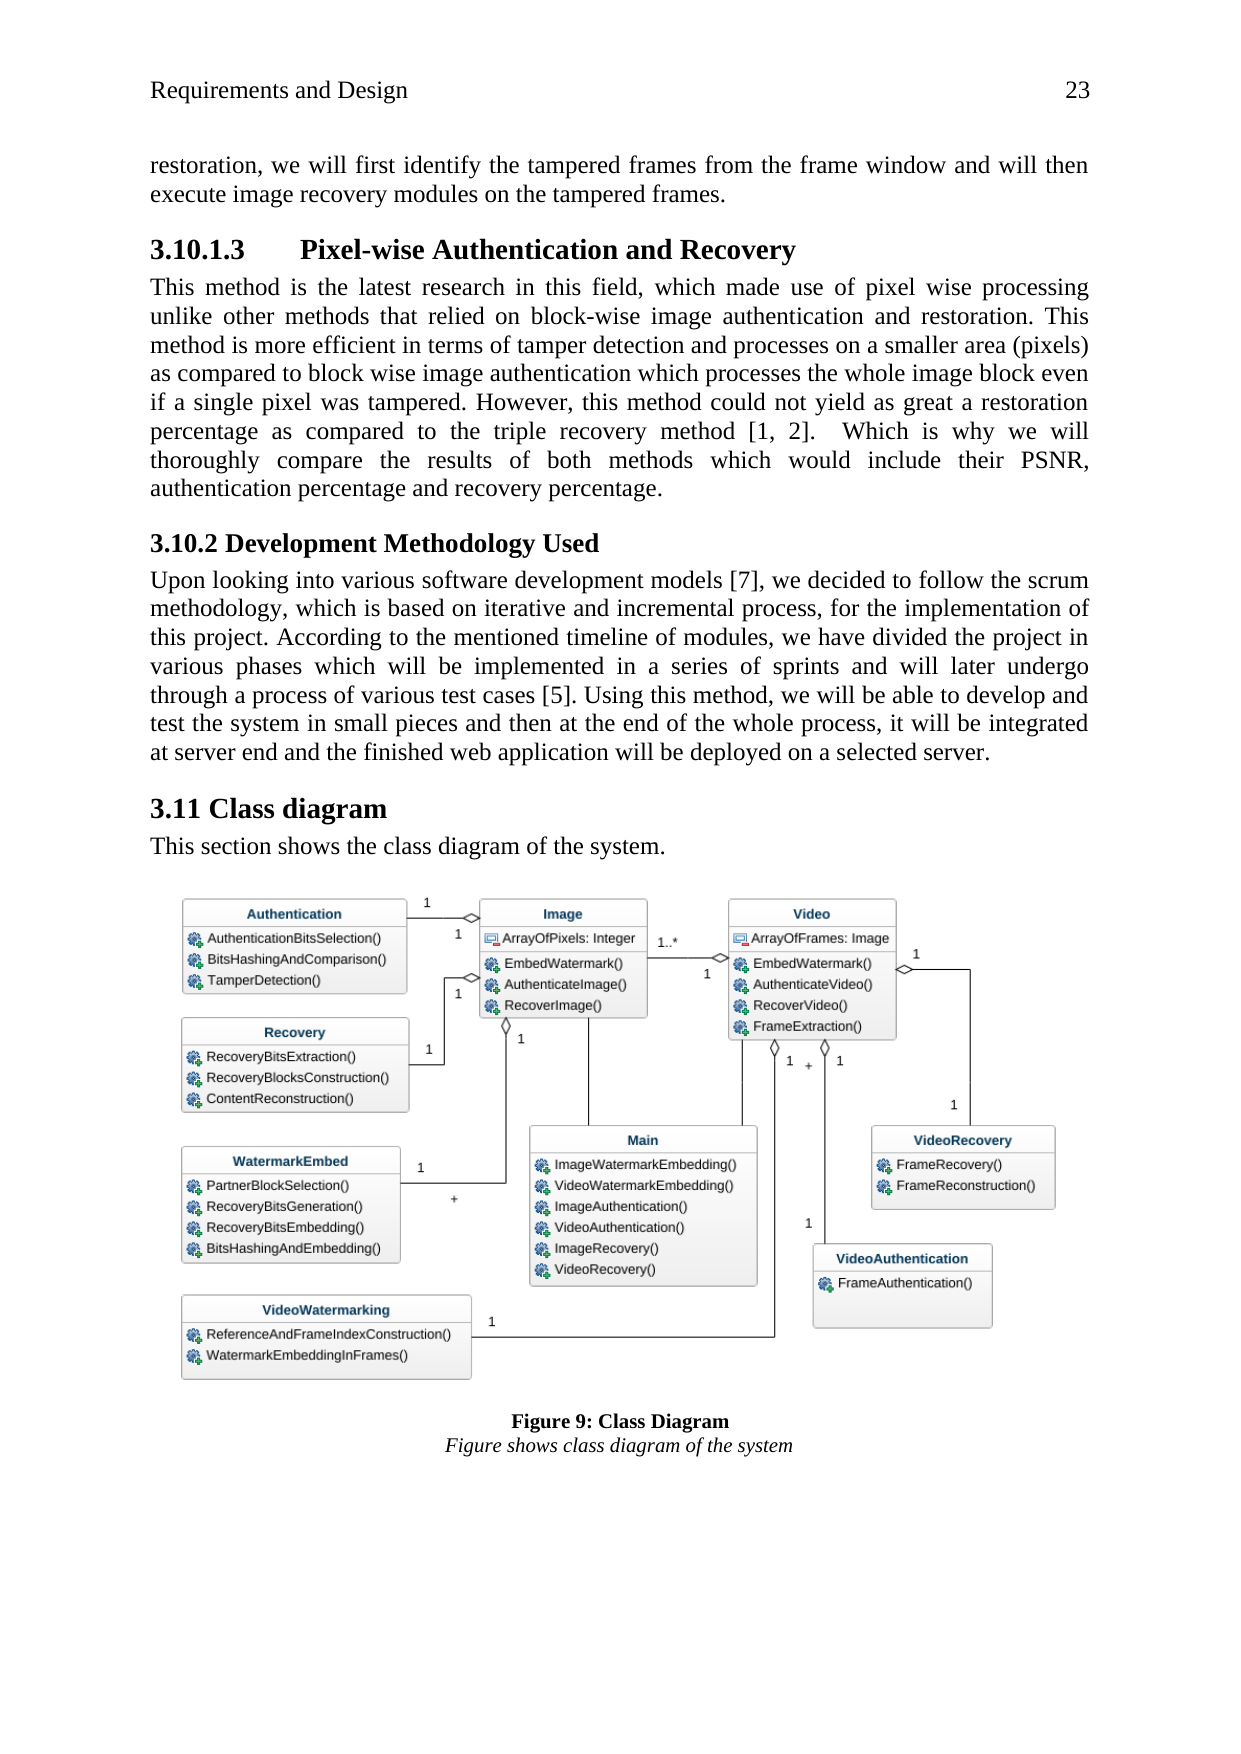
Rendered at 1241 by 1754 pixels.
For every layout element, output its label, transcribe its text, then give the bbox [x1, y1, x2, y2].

text Upon looking into various software development models [7], we decided to follow the scrum methodology, which is based on iterative and incremental process, for the implementation of this project. According to the mentioned timeline of modules, we have divided the project in various phases which will be implemented in a series of sprints and will later undergo through a process of various test cases [5]. Using this method, we will be able to develop and test the system in small pieces and then at the end of the whole process, it will be integrated at server end and the finished web application will be deployed on a selected server. [150, 565, 1090, 766]
subtitle Class diagram [150, 791, 1090, 824]
picture [150, 859, 1091, 1410]
text Figure shows class diagram of the system [150, 1433, 1090, 1457]
subtitle Pixel-wise Authentication and Recovery [150, 232, 1090, 266]
subtitle Development Methodology Used [150, 527, 1090, 558]
text Figure 9: Class Diagram [150, 1410, 1090, 1433]
text This section shows the class diagram of the system. [150, 831, 1090, 859]
text This method is the latest research in this field, which made use of pixel wise processing unlike other methods that relied on block-wise image authentication and restoration. This method is more efficient in terms of tamper detection and processes on a smaller area (pixels) as compared to block wise image authentication which processes the whole image block even if a single pixel was tampered. However, this method could not yield as great a restoration percentage as compared to the triple recovery method [1, 2]. Which is why we will thoroughly compare the results of both methods which would include their PSNR, authentication percentage and recovery percentage. [150, 272, 1090, 502]
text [150, 150, 1090, 207]
